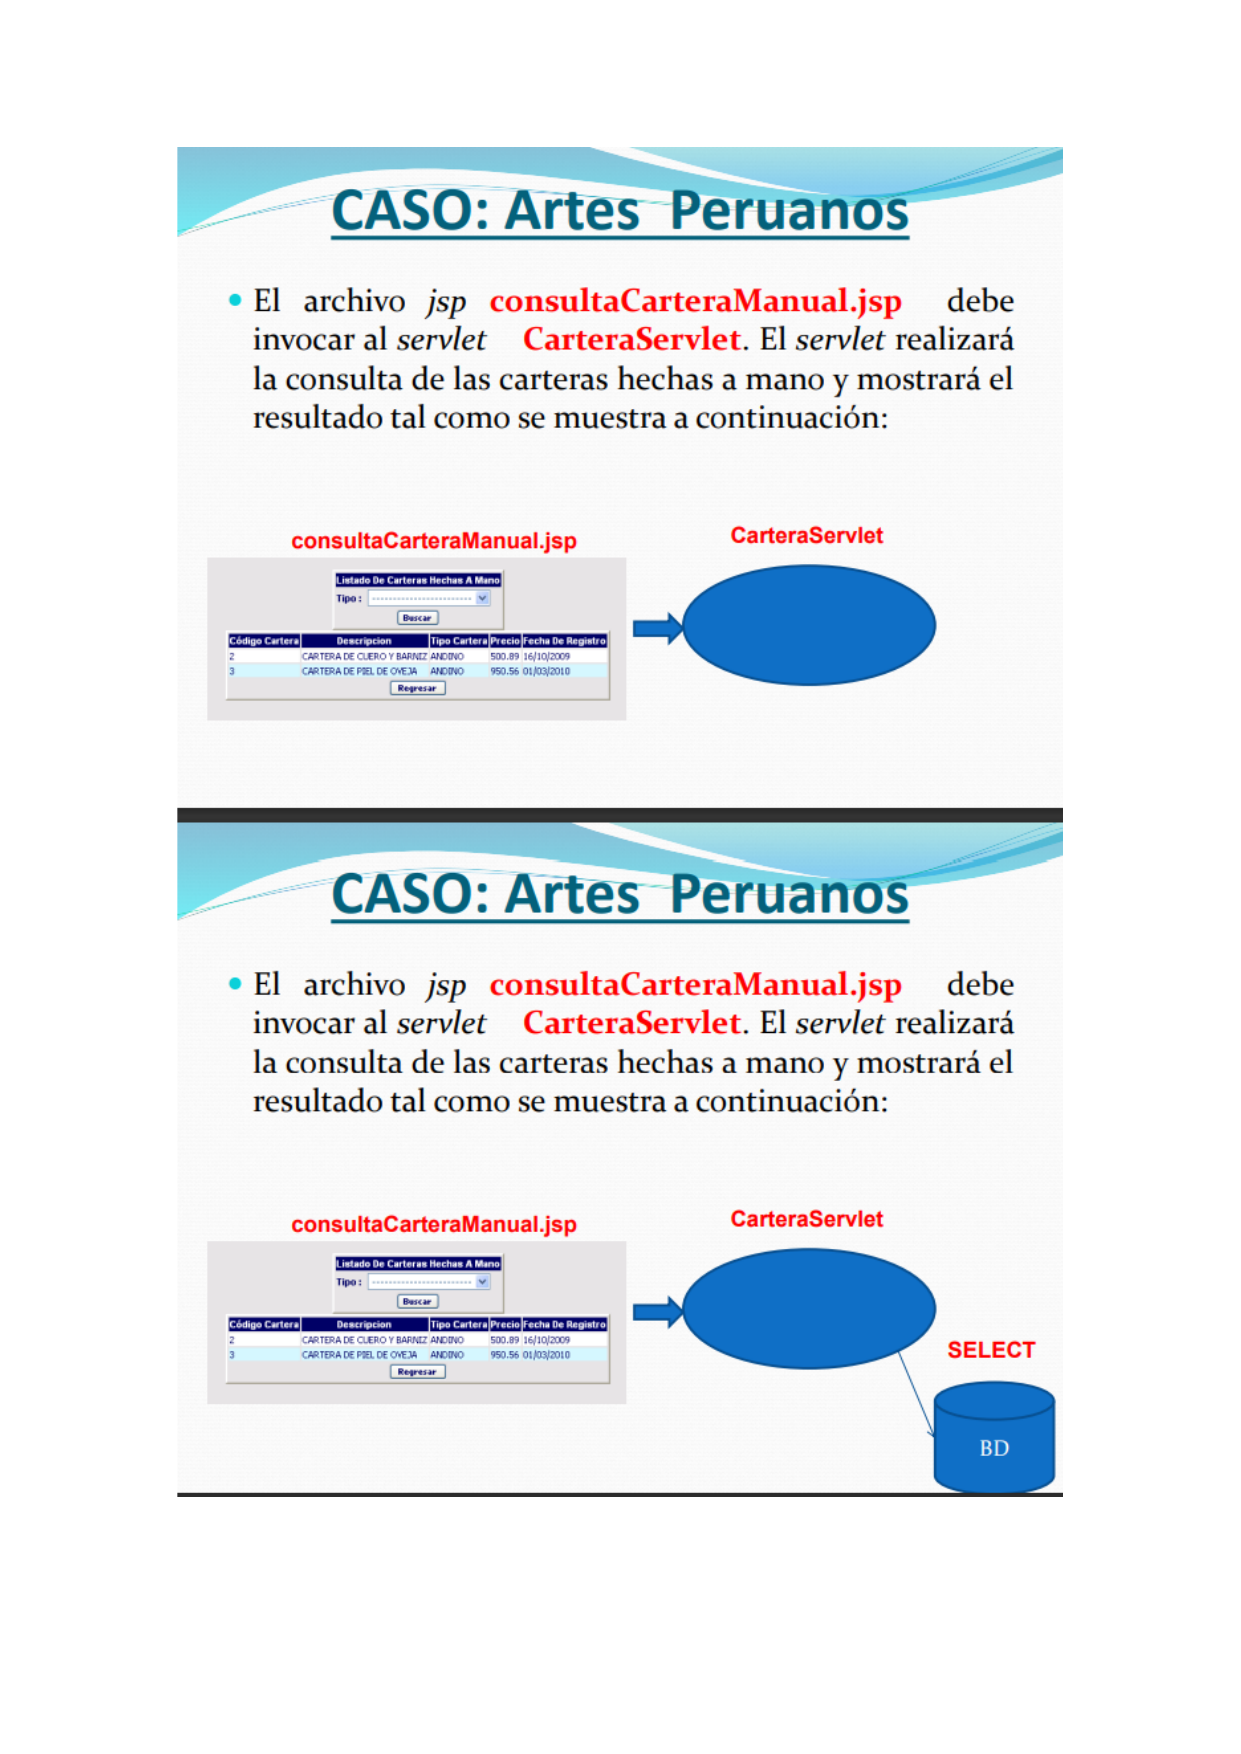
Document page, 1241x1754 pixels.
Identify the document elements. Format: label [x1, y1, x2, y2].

picture [177, 147, 1063, 1497]
